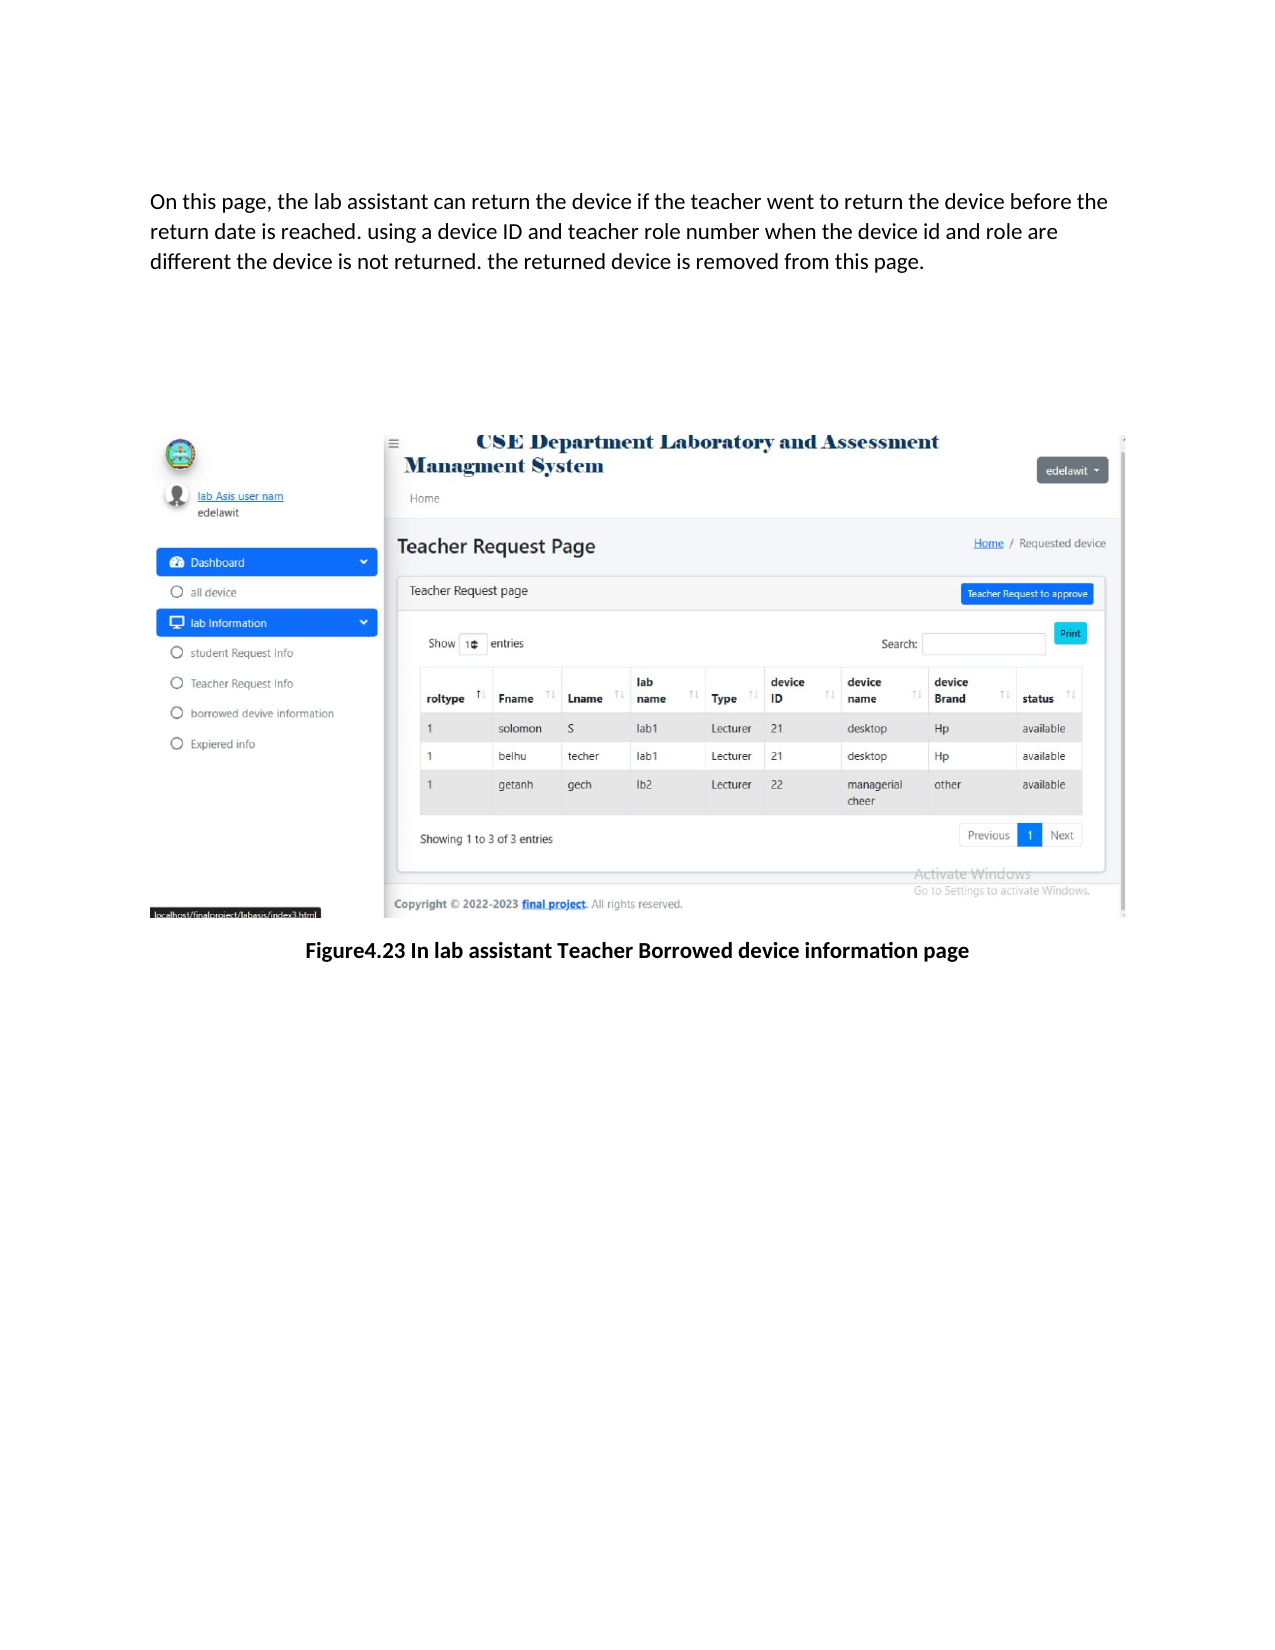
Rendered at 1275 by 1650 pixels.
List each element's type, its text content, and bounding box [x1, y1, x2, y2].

text Figure4.23 In lab assistant Teacher Borrowed device information page [150, 936, 1125, 964]
picture [150, 435, 1125, 918]
text On this page, the lab assistant can return the device if the teacher went to return the device before the return date is reached. using a device ID and teacher role number when the device id and role are different the device is not returned. the returned device is removed from this page. [150, 187, 1125, 276]
